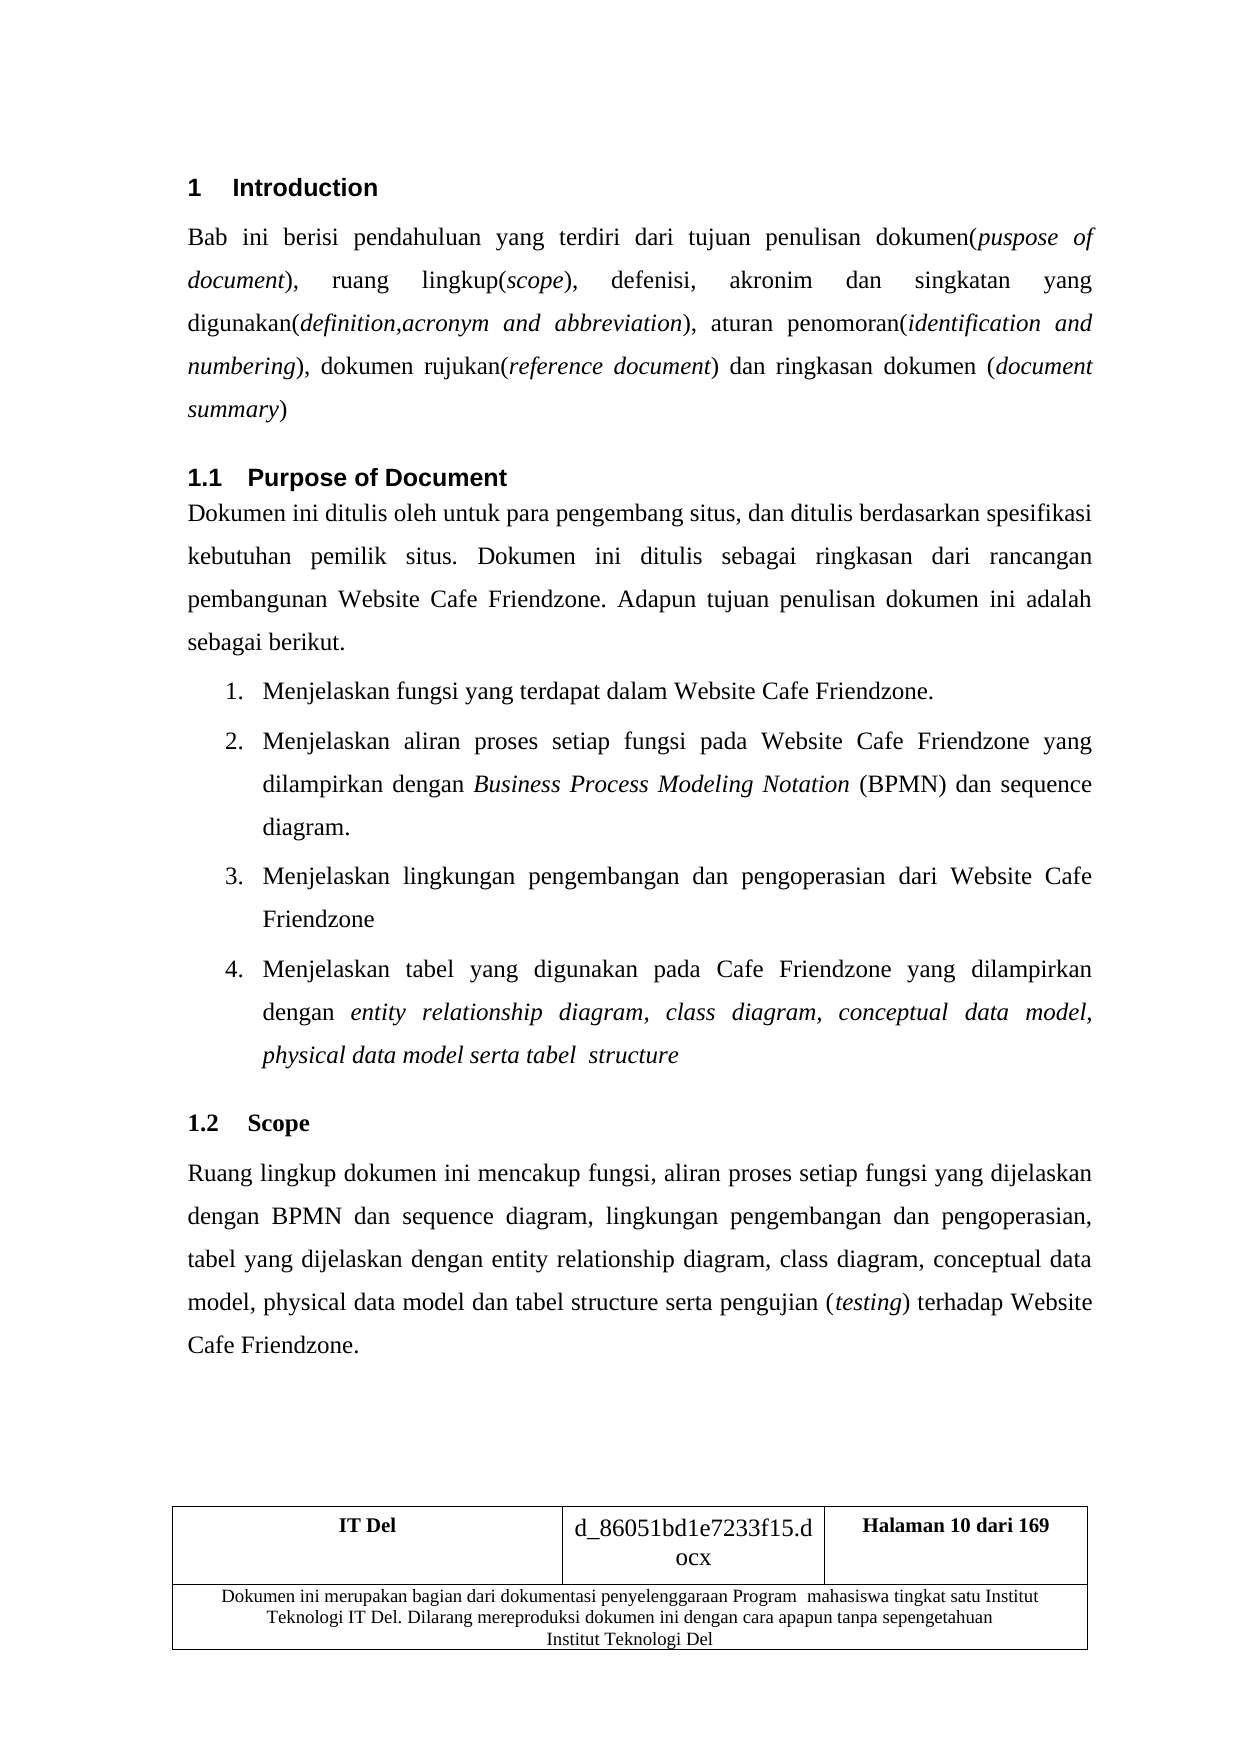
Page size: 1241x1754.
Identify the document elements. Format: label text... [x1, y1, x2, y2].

list Menjelaskan lingkungan pengembangan dan pengoperasian dari Website Cafe Friendzone [225, 861, 1092, 933]
subtitle Introduction [187, 173, 1092, 201]
list Menjelaskan tabel yang digunakan pada Cafe Friendzone yang dilampirkan dengan entity relationship diagram, class diagram, conceptual data model, physical data model serta tabel structure [225, 954, 1092, 1069]
text Ruang lingkup dokumen ini mencakup fungsi, aliran proses setiap fungsi yang dijelaskan dengan BPMN dan sequence diagram, lingkungan pengembangan dan pengoperasian, tabel yang dijelaskan dengan entity relationship diagram, class diagram, conceptual data model, physical data model dan tabel structure serta pengujian (testing) terhadap Website Cafe Friendzone. [187, 1158, 1092, 1359]
subtitle Scope [187, 1108, 1092, 1137]
text Dokumen ini ditulis oleh untuk para pengembang situs, dan ditulis berdasarkan spesifikasi kebutuhan pemilik situs. Dokumen ini ditulis sebagai ringkasan dari rancangan pembangunan Website Cafe Friendzone. Adapun tujuan penulisan dokumen ini adalah sebagai berikut. [187, 498, 1092, 656]
subtitle Purpose of Document [187, 463, 1092, 491]
list Menjelaskan fungsi yang terdapat dalam Website Cafe Friendzone. [225, 676, 1092, 705]
list Menjelaskan aliran proses setiap fungsi pada Website Cafe Friendzone yang dilampirkan dengan Business Process Modeling Notation (BPMN) dan sequence diagram. [225, 726, 1092, 841]
text Bab ini berisi pendahuluan yang terdiri dari tujuan penulisan dokumen(puspose of document), ruang lingkup(scope), defenisi, akronim dan singkatan yang digunakan(definition,acronym and abbreviation), aturan penomoran(identification and numbering), dokumen rujukan(reference document) dan ringkasan dokumen (document summary) [187, 222, 1092, 423]
